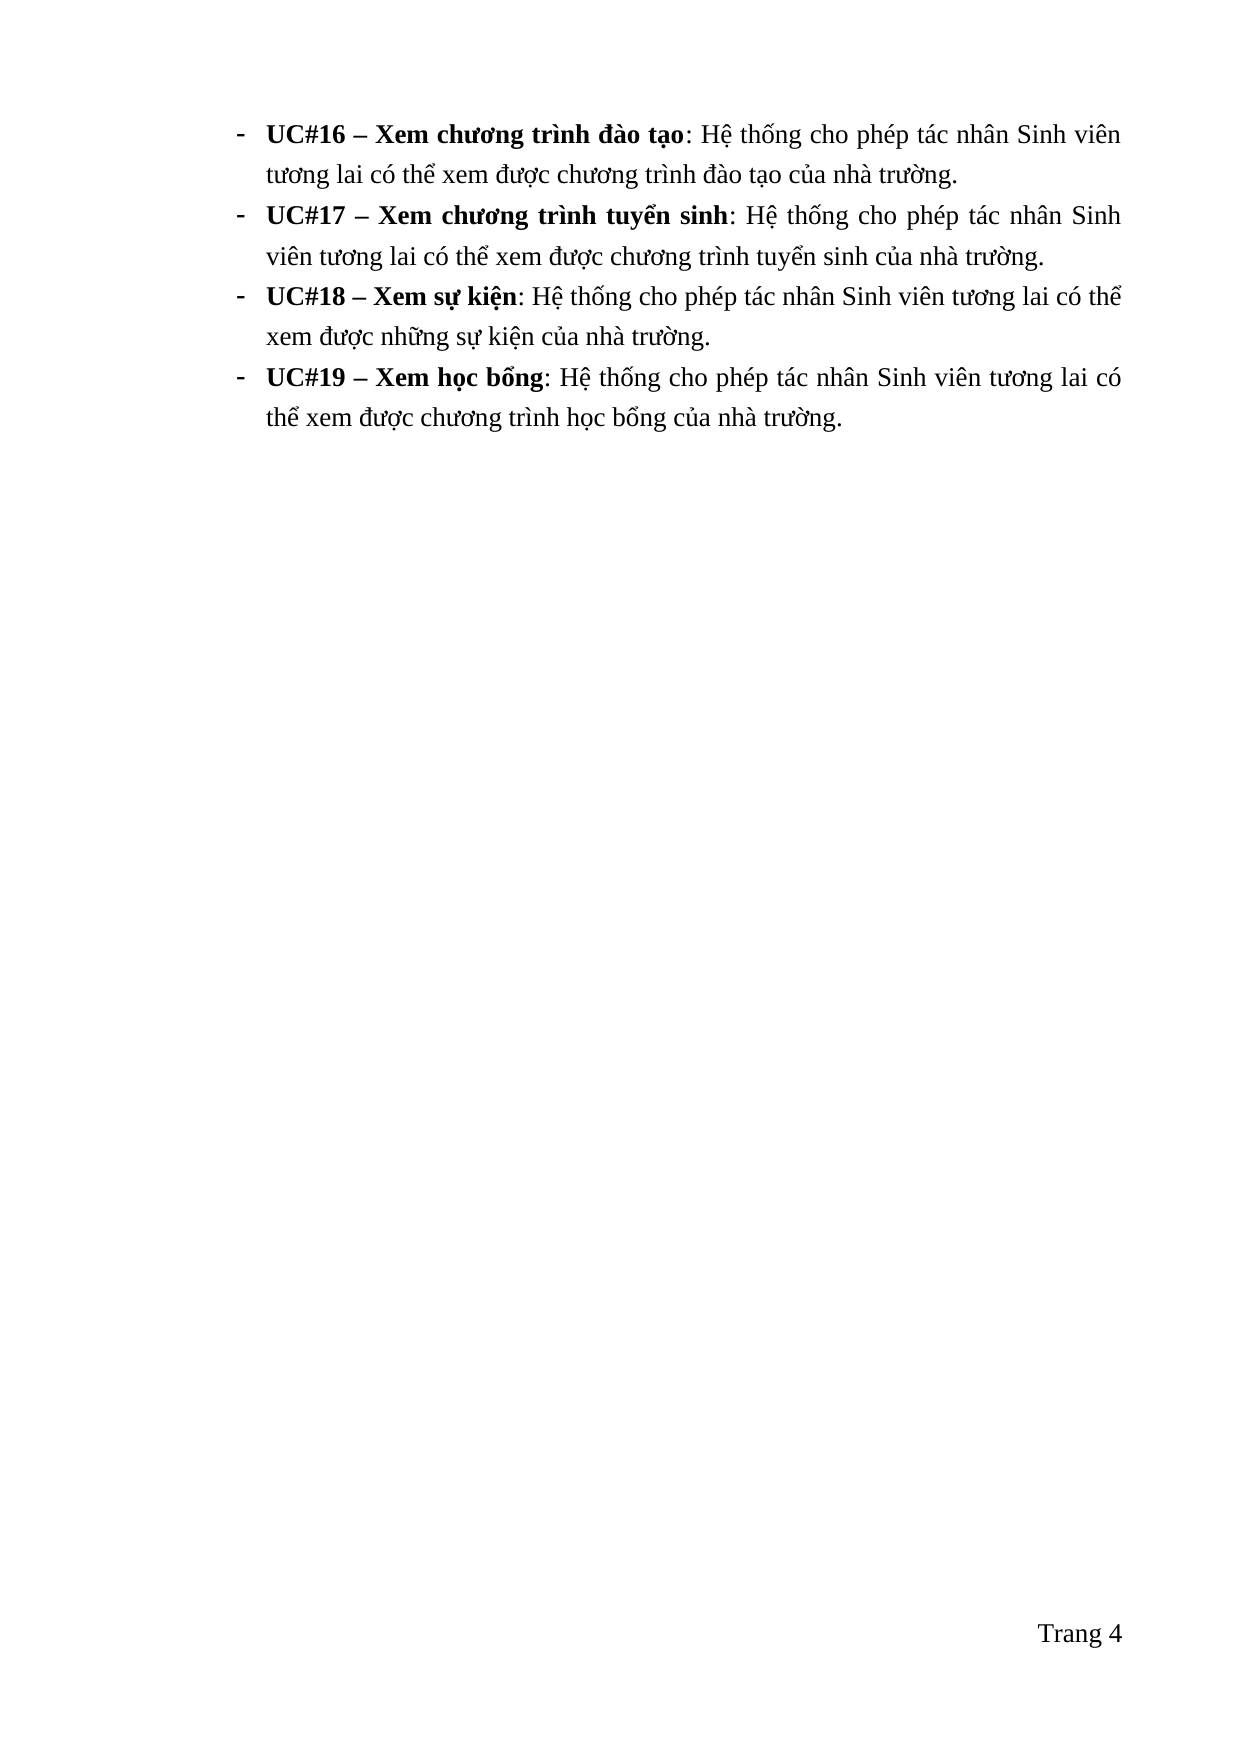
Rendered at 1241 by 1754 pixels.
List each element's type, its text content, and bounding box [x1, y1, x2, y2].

text UC#19 – Xem học bổng: Hệ thống cho phép tác nhân Sinh viên tương lai có thể xem được chương trình học bổng của nhà trường. [236, 361, 1122, 433]
text UC#18 – Xem sự kiện: Hệ thống cho phép tác nhân Sinh viên tương lai có thể xem được những sự kiện của nhà trường. [236, 280, 1122, 352]
text UC#16 – Xem chương trình đào tạo: Hệ thống cho phép tác nhân Sinh viên tương lai có thể xem được chương trình đào tạo của nhà trường. [236, 118, 1122, 190]
text UC#17 – Xem chương trình tuyển sinh: Hệ thống cho phép tác nhân Sinh viên tương lai có thể xem được chương trình tuyển sinh của nhà trường. [236, 199, 1122, 271]
